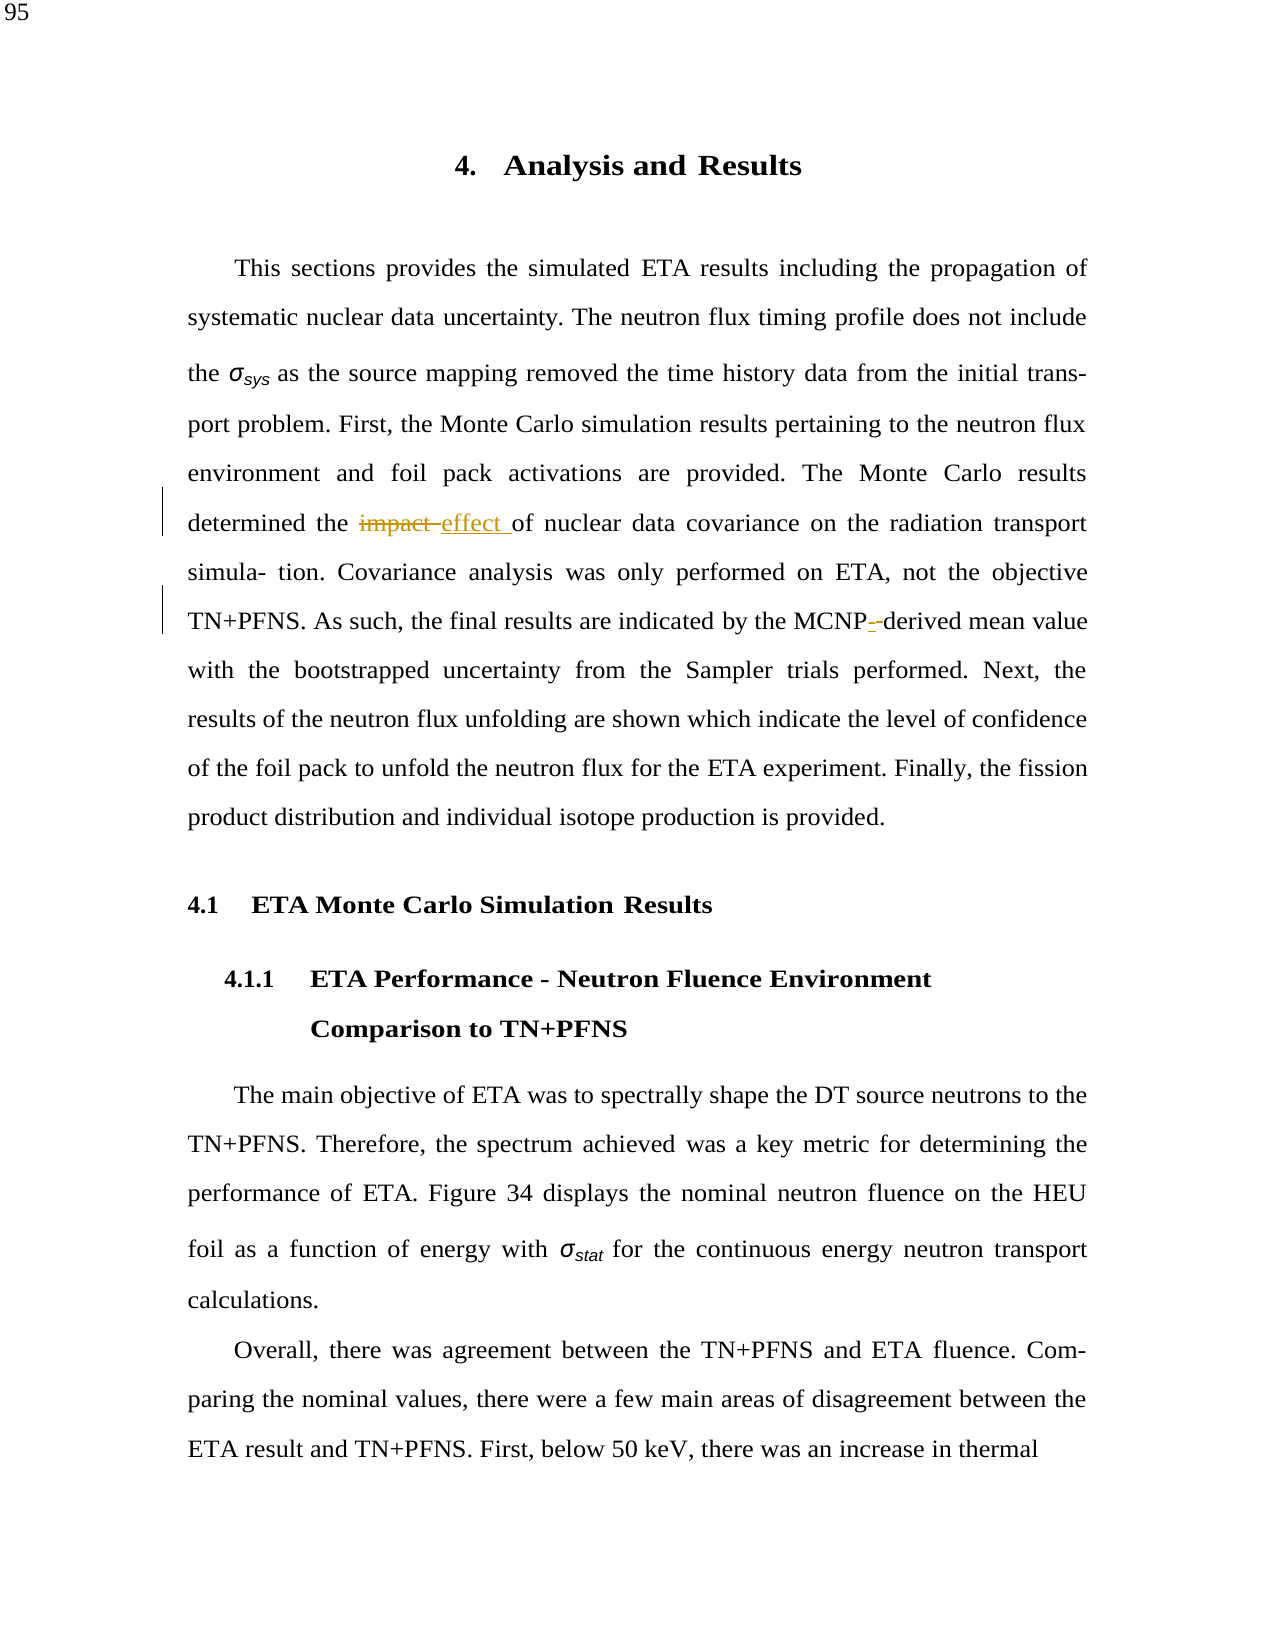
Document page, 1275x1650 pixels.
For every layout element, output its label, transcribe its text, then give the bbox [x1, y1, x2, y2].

subtitle ETA Monte Carlo Simulation Results [187, 890, 1100, 918]
text The main objective of ETA was to spectrally shape the DT source neutrons to the TN+PFNS. Therefore, the spectrum achieved was a key metric for determining the performance of ETA. Figure 34 displays the nominal neutron fluence on the HEU foil as a function of energy with σstat for the continuous energy neutron transport calculations. [187, 1080, 1088, 1313]
text Overall, there was agreement between the TN+PFNS and ETA fluence. Com- paring the nominal values, there were a few main areas of disagreement between the ETA result and TN+PFNS. First, below 50 keV, there was an increase in thermal [187, 1335, 1088, 1463]
subtitle Analysis and Results [454, 148, 1100, 181]
text This sections provides the simulated ETA results including the propagation of systematic nuclear data uncertainty. The neutron flux timing profile does not include the σsys as the source mapping removed the time history data from the initial trans- port problem. First, the Monte Carlo simulation results pertaining to the neutron flux environment and foil pack activations are provided. The Monte Carlo results determined the of nuclear data covariance on the radiation transport simula- tion. Covariance analysis was only performed on ETA, not the objective TN+PFNS. As such, the final results are indicated by the MCNPderived mean value with the bootstrapped uncertainty from the Sampler trials performed. Next, the results of the neutron flux unfolding are shown which indicate the level of confidence of the foil pack to unfold the neutron flux for the ETA experiment. Finally, the fission product distribution and individual isotope production is provided. [187, 253, 1088, 831]
list ETA Performance - Neutron Fluence Environment Comparison to TN+PFNS [224, 964, 1088, 1043]
